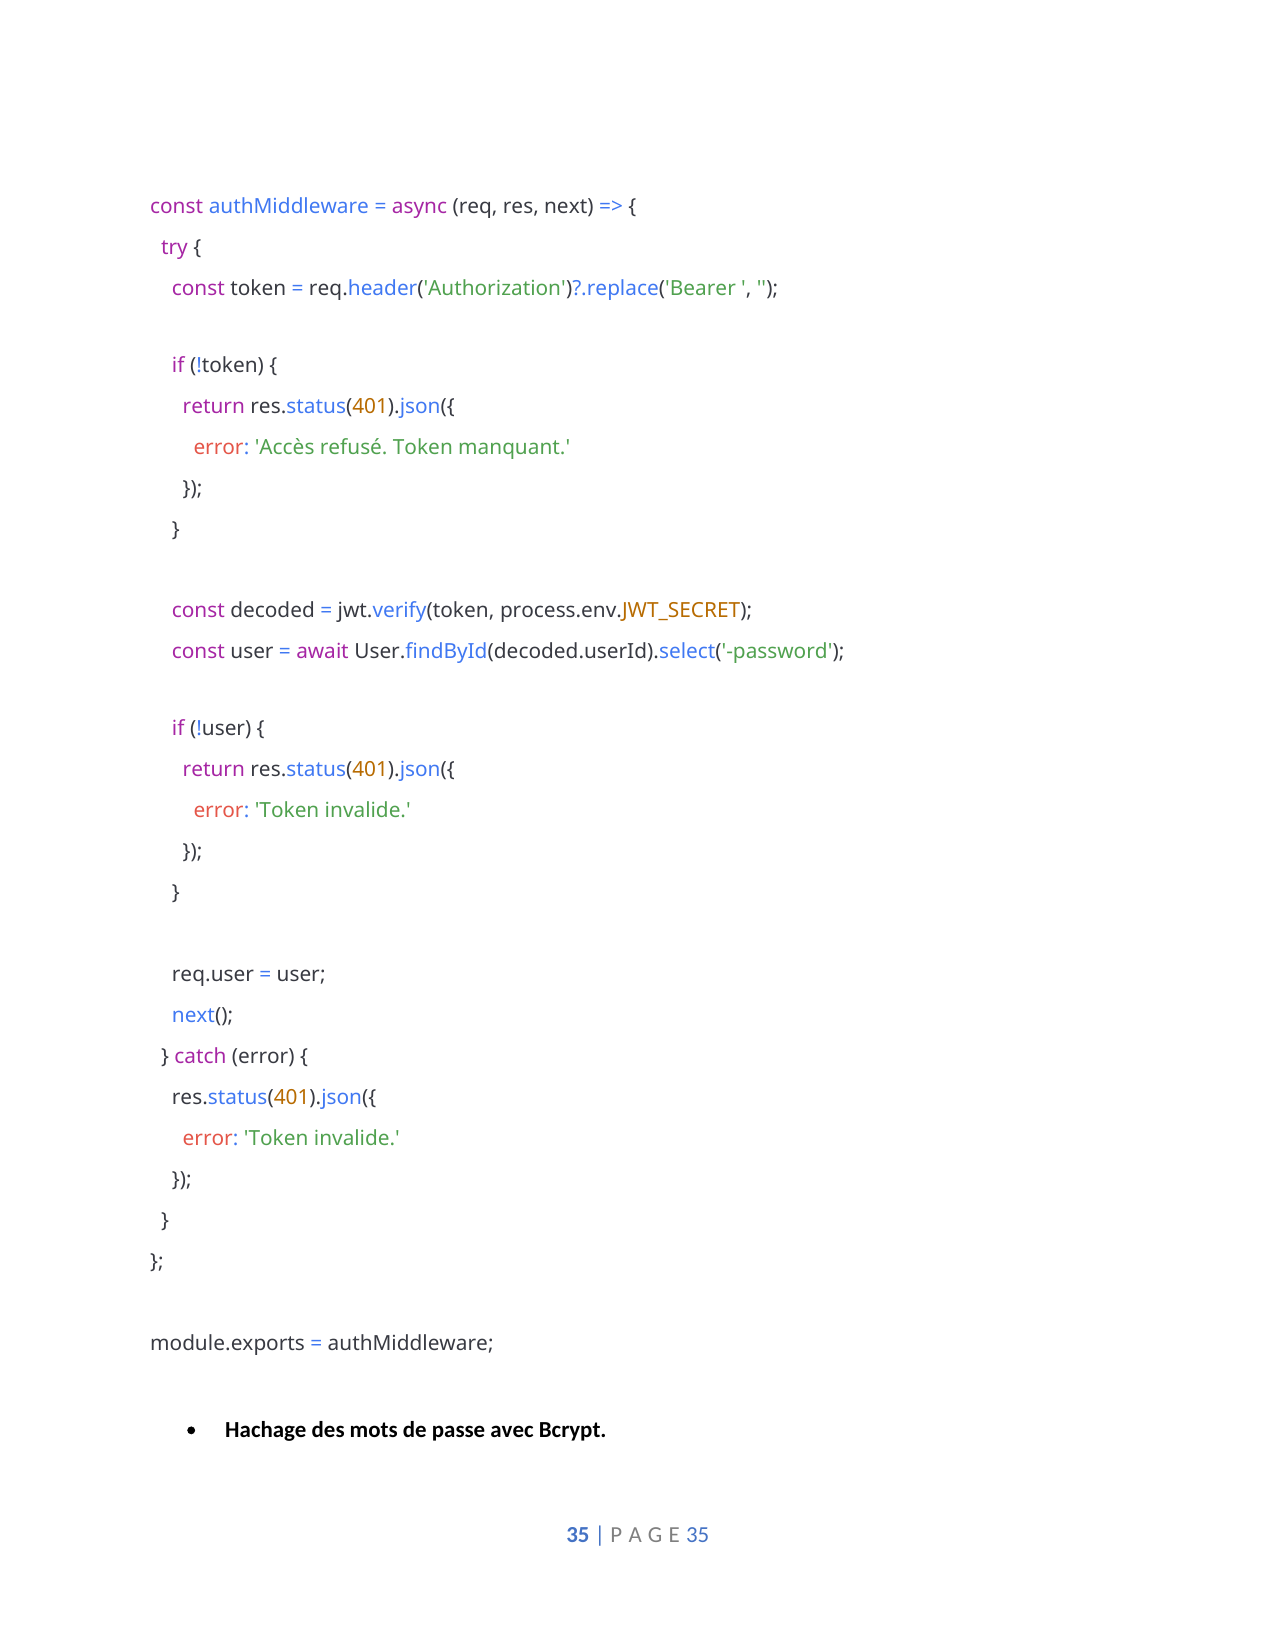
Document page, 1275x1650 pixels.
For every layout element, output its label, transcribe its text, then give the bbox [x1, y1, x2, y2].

text }; [150, 1246, 1125, 1274]
text error: 'Token invalide.' [150, 795, 1125, 824]
text }); [150, 473, 1125, 501]
list Hachage des mots de passe avec Bcrypt. [187, 1415, 1125, 1443]
text const user = await User.findById(decoded.userId).select('-password'); [150, 636, 1125, 665]
text } catch (error) { [150, 1041, 1125, 1069]
text if (!token) { [150, 350, 1125, 378]
text module.exports = authMiddleware; [150, 1328, 1125, 1356]
text error: 'Token invalide.' [150, 1123, 1125, 1151]
text if (!user) { [150, 713, 1125, 742]
text } [150, 1205, 1125, 1233]
text const decoded = jwt.verify(token, process.env.JWT_SECRET); [150, 596, 1125, 624]
text try { [150, 232, 1125, 260]
text }); [150, 1164, 1125, 1192]
text const token = req.header('Authorization')?.replace('Bearer ', ''); [150, 273, 1125, 301]
text } [150, 514, 1125, 542]
text next(); [150, 1000, 1125, 1028]
text return res.status(401).json({ [150, 754, 1125, 783]
text return res.status(401).json({ [150, 391, 1125, 419]
text error: 'Accès refusé. Token manquant.' [150, 432, 1125, 460]
text const authMiddleware = async (req, res, next) => { [150, 191, 1125, 219]
text req.user = user; [150, 959, 1125, 988]
text }); [150, 836, 1125, 865]
text res.status(401).json({ [150, 1082, 1125, 1110]
text } [150, 877, 1125, 906]
